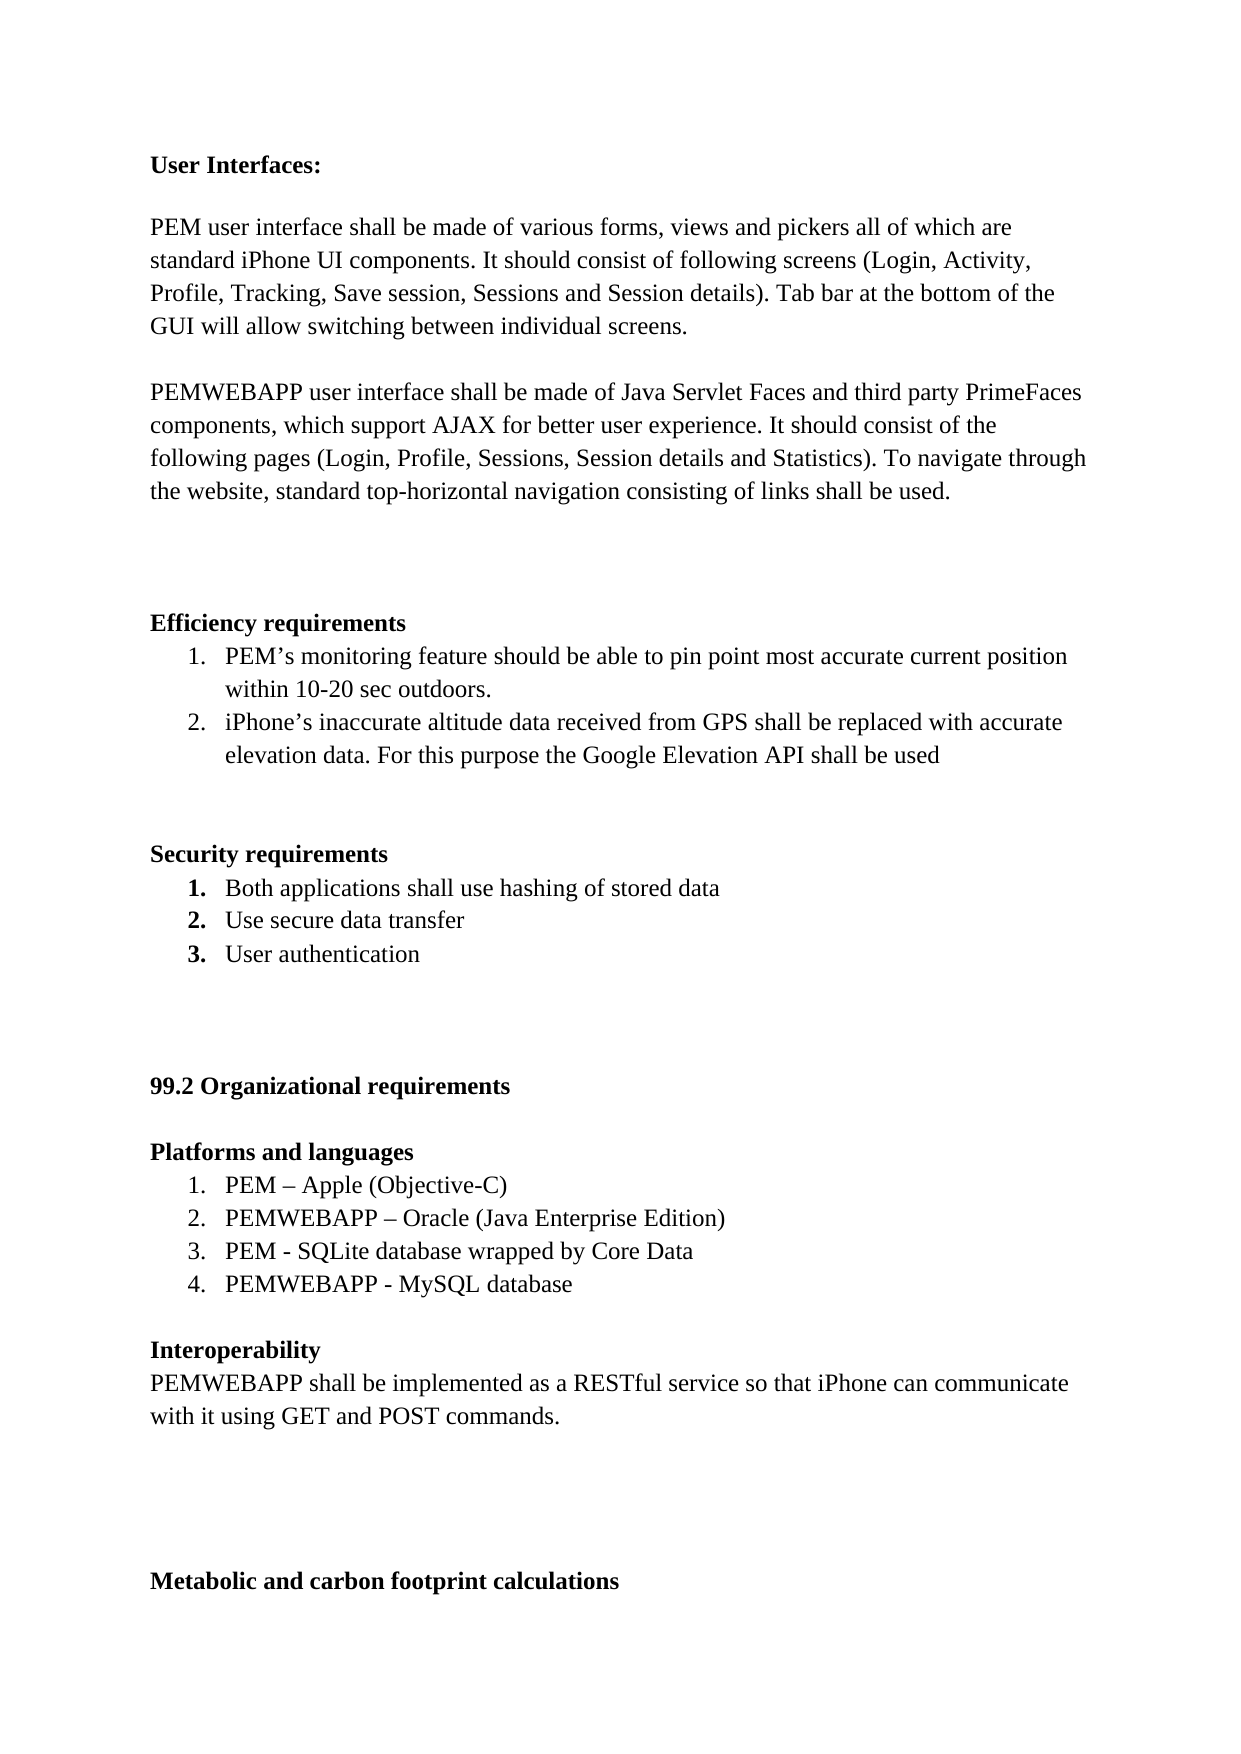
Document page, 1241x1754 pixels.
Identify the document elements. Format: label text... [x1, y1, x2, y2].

text PEM user interface shall be made of various forms, views and pickers all of which are standard iPhone UI components. It should consist of following screens (Login, Activity, Profile, Tracking, Save session, Sessions and Session details). Tab bar at the bottom of the GUI will allow switching between individual screens. [150, 212, 1090, 340]
text 99.2 Organizational requirements [150, 1071, 1090, 1099]
text PEMWEBAPP shall be implemented as a RESTful service so that iPhone can communicate with it using GET and POST commands. [150, 1368, 1090, 1430]
list User authentication [187, 939, 1090, 967]
text PEMWEBAPP user interface shall be made of Java Servlet Faces and third party PrimeFaces components, which support AJAX for better user experience. It should consist of the following pages (Login, Profile, Sessions, Session details and Statistics). To navigate through the website, standard top-horizontal navigation consisting of links shall be used. [150, 377, 1090, 505]
text Metabolic and carbon footprint calculations [150, 1566, 1090, 1595]
text Interoperability [150, 1335, 1090, 1364]
text Efficiency requirements [150, 608, 1090, 637]
list PEM - SQLite database wrapped by Core Data [187, 1236, 1090, 1264]
list PEMWEBAPP – Oracle (Java Enterprise Edition) [187, 1203, 1090, 1232]
list Use secure data transfer [187, 906, 1090, 934]
text Security requirements [150, 839, 1090, 868]
list PEM – Apple (Objective-C) [187, 1170, 1090, 1198]
text Platforms and languages [150, 1137, 1090, 1166]
subtitle User Interfaces: [150, 150, 1090, 179]
list iPhone’s inaccurate altitude data received from GPS shall be replaced with accurate elevation data. For this purpose the Google Elevation API shall be used [187, 707, 1090, 769]
list Both applications shall use hashing of stored data [187, 873, 1090, 901]
list PEMWEBAPP - MySQL database [187, 1269, 1090, 1298]
list PEM’s monitoring feature should be able to pin point most accurate current position within 10-20 sec outdoors. [187, 641, 1090, 703]
